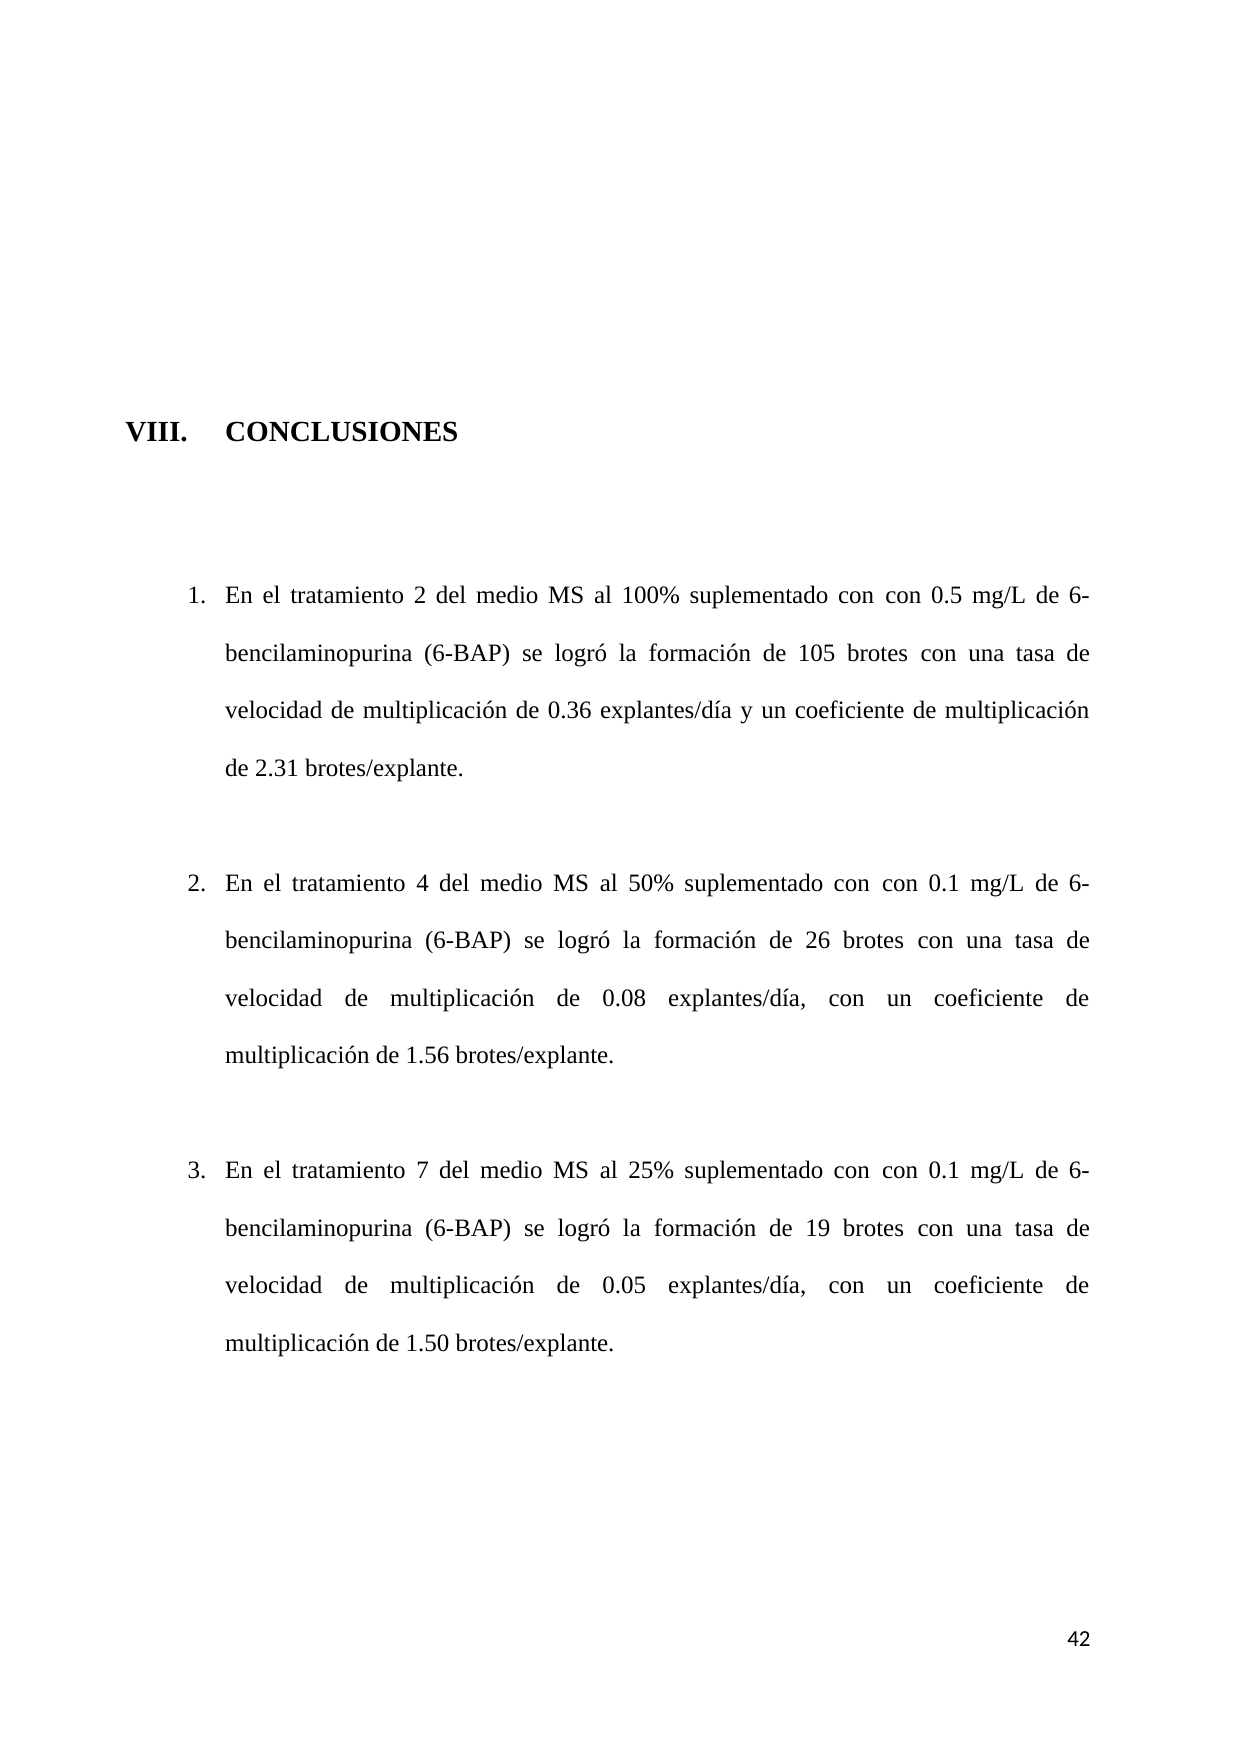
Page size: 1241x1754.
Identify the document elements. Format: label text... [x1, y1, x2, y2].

list En el tratamiento 2 del medio MS al 100% suplementado con con 0.5 mg/L de 6-bencilaminopurina (6-BAP) se logró la formación de 105 brotes con una tasa de velocidad de multiplicación de 0.36 explantes/día y un coeficiente de multiplicación de 2.31 brotes/explante. [187, 580, 1090, 782]
subtitle CONCLUSIONES [187, 414, 1090, 448]
list En el tratamiento 4 del medio MS al 50% suplementado con con 0.1 mg/L de 6-bencilaminopurina (6-BAP) se logró la formación de 26 brotes con una tasa de velocidad de multiplicación de 0.08 explantes/día, con un coeficiente de multiplicación de 1.56 brotes/explante. [187, 868, 1090, 1069]
list En el tratamiento 7 del medio MS al 25% suplementado con con 0.1 mg/L de 6-bencilaminopurina (6-BAP) se logró la formación de 19 brotes con una tasa de velocidad de multiplicación de 0.05 explantes/día, con un coeficiente de multiplicación de 1.50 brotes/explante. [187, 1155, 1090, 1357]
